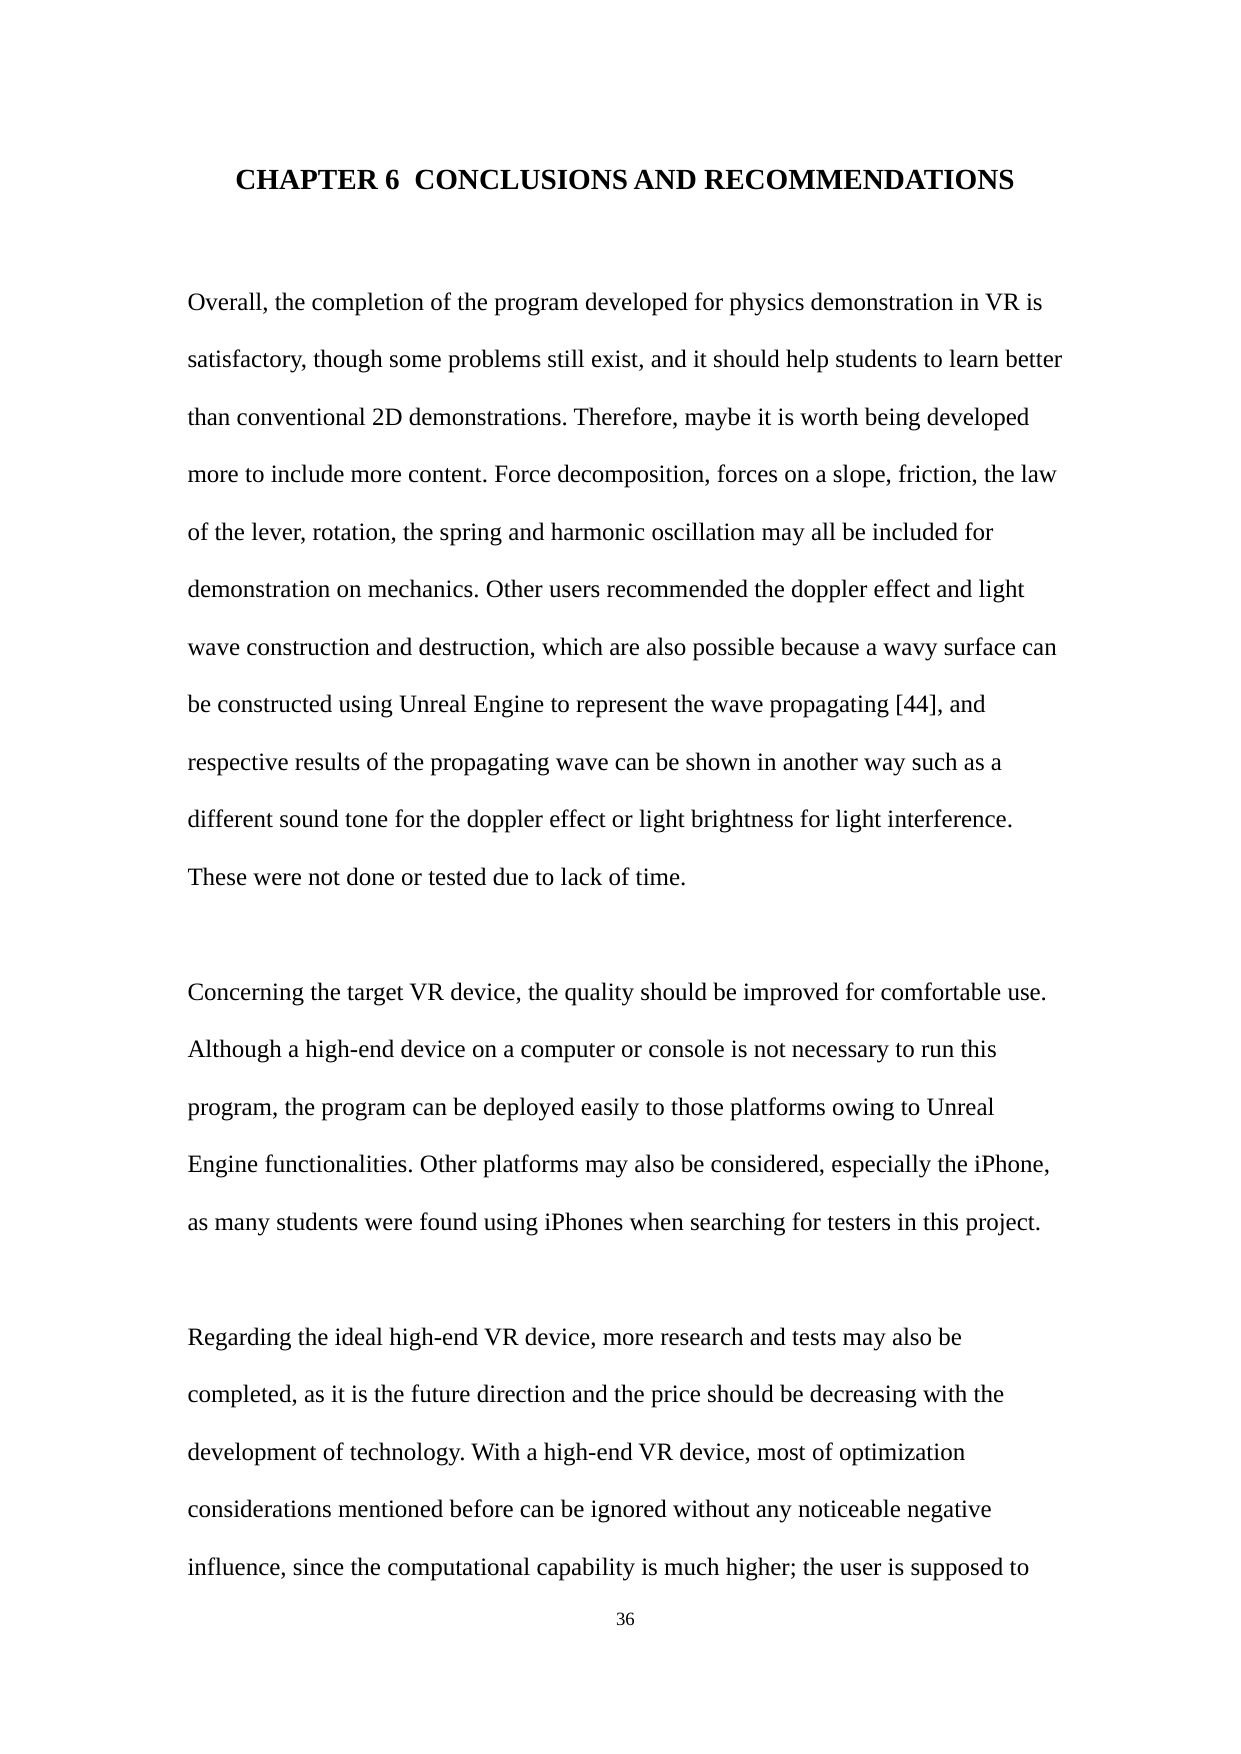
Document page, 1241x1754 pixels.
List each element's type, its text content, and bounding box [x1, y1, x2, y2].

text CHAPTER 6 CONCLUSIONS AND RECOMMENDATIONS [187, 162, 1063, 196]
text Overall, the completion of the program developed for physics demonstration in VR is satisfactory, though some problems still exist, and it should help students to learn better than conventional 2D demonstrations. Therefore, maybe it is worth being developed more to include more content. Force decomposition, forces on a slope, friction, the law of the lever, rotation, the spring and harmonic oscillation may all be included for demonstration on mechanics. Other users recommended the doppler effect and light wave construction and destruction, which are also possible because a wavy surface can be constructed using Unreal Engine to represent the wave propagating [44], and respective results of the propagating wave can be shown in another way such as a different sound tone for the doppler effect or light brightness for light interference. These were not done or tested due to lack of time. [187, 287, 1063, 890]
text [187, 1322, 1063, 1580]
text Concerning the target VR device, the quality should be improved for comfortable use. Although a high-end device on a computer or console is not necessary to run this program, the program can be deployed easily to those platforms owing to Unreal Engine functionalities. Other platforms may also be considered, especially the iPhone, as many students were found using iPhones when searching for testers in this project. [187, 977, 1063, 1235]
